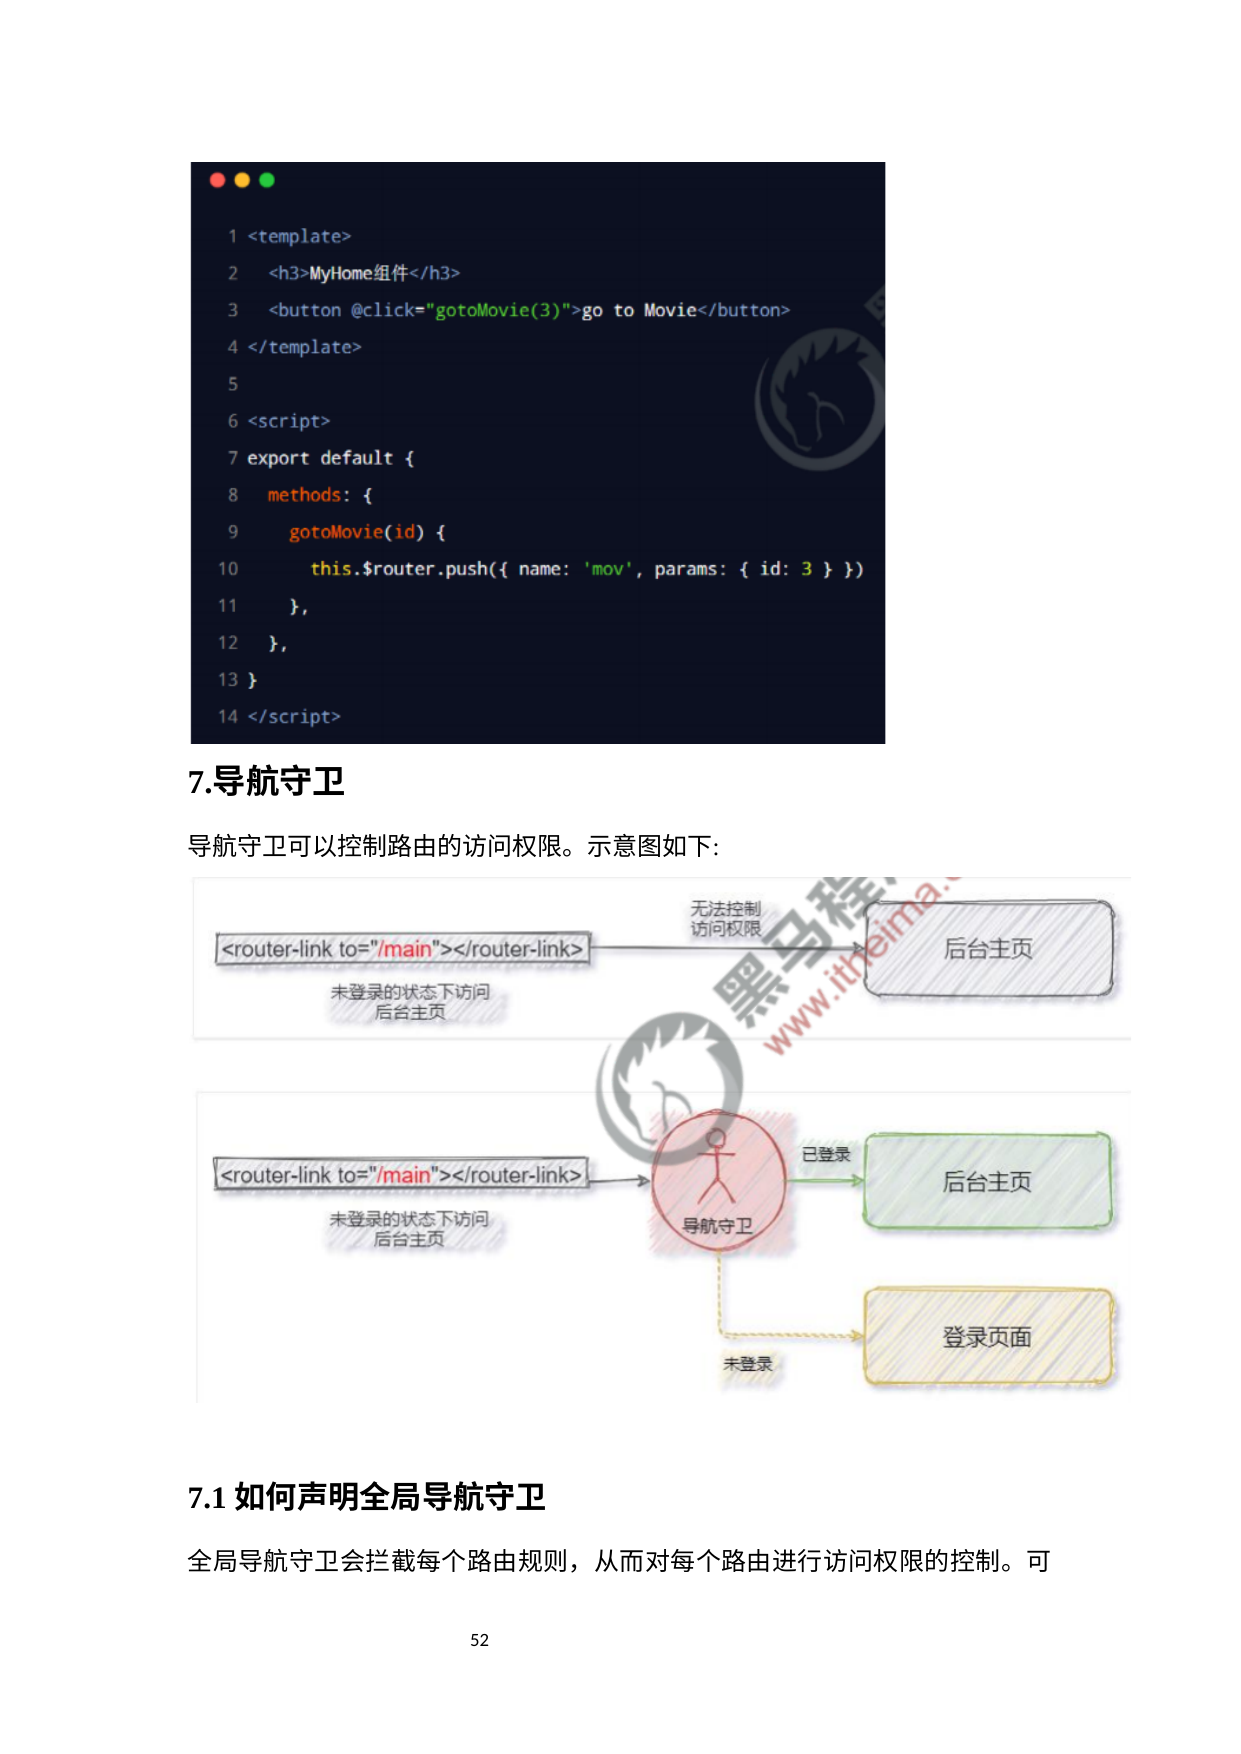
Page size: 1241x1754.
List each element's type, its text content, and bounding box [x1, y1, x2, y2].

text 7.导航守卫 [187, 747, 1053, 812]
picture [187, 877, 1132, 1403]
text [187, 1527, 1053, 1592]
text 导航守卫可以控制路由的访问权限。示意图如下: [187, 812, 1053, 877]
picture [187, 162, 886, 744]
text 7.1 如何声明全局导航守卫 [187, 1462, 1053, 1527]
